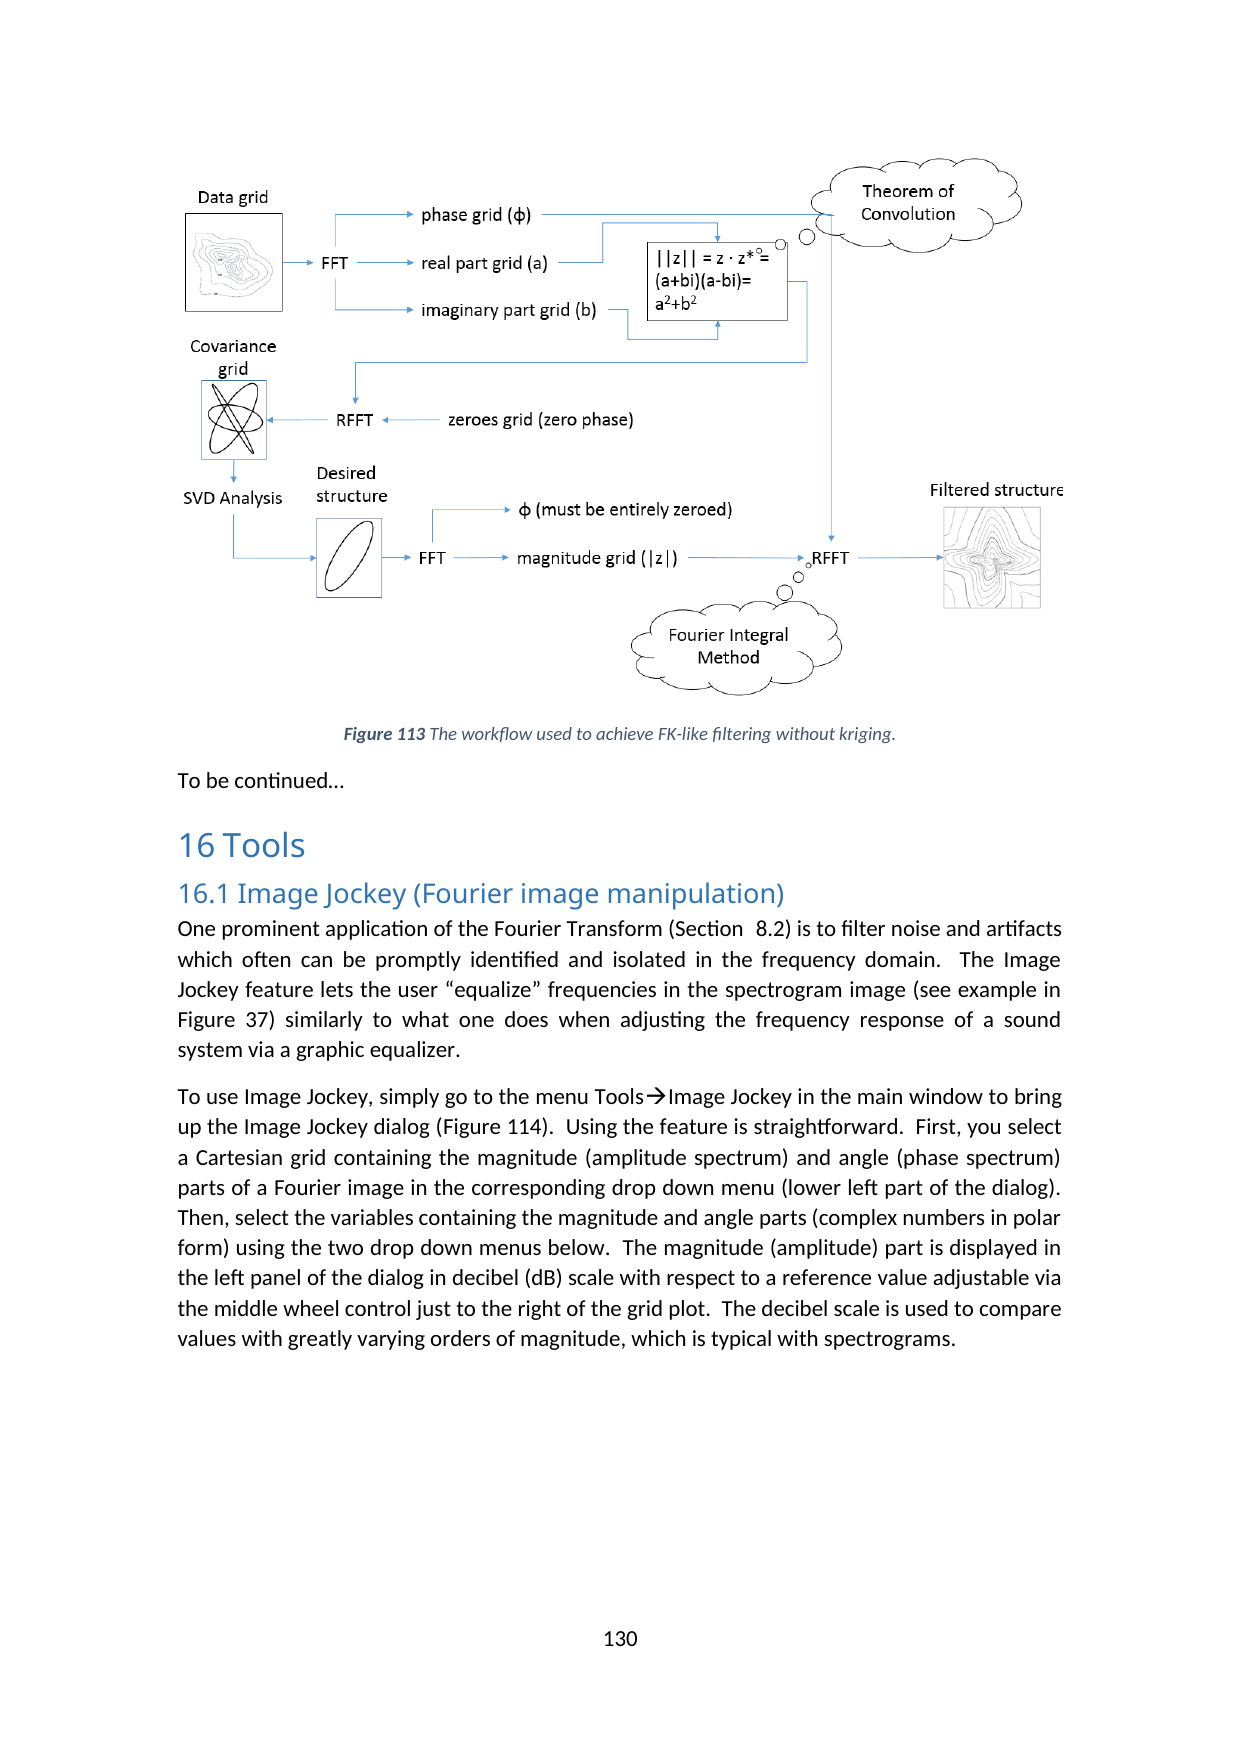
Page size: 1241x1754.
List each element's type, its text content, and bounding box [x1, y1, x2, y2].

text One prominent application of the Fourier Transform (Section 8.2) is to filter noise and artifacts which often can be promptly identified and isolated in the frequency domain. The Image Jockey feature lets the user “equalize” frequencies in the spectrogram image (see example in Figure 37) similarly to what one does when adjusting the frequency response of a sound system via a graphic equalizer. [177, 914, 1063, 1063]
subtitle Image Jockey (Fourier image manipulation) [177, 875, 1063, 912]
picture [177, 147, 1063, 704]
text Figure 113 The workflow used to achieve FK-like filtering without kriging. [177, 723, 1063, 746]
subtitle Tools [177, 822, 1063, 867]
text To be continued… [177, 766, 1063, 794]
text To use Image Jockey, simply go to the menu ToolsImage Jockey in the main window to bring up the Image Jockey dialog (Figure 108). Using the feature is straightforward. First, you select a Cartesian grid containing the magnitude (amplitude spectrum) and angle (phase spectrum) parts of a Fourier image in the corresponding drop down menu (lower left part of the dialog). Then, select the variables containing the magnitude and angle parts (complex numbers in polar form) using the two drop down menus below. The magnitude (amplitude) part is displayed in the left panel of the dialog in decibel (dB) scale with respect to a reference value adjustable via the middle wheel control just to the right of the grid plot. The decibel scale is used to compare values with greatly varying orders of magnitude, which is typical with spectrograms. [177, 1082, 1063, 1352]
